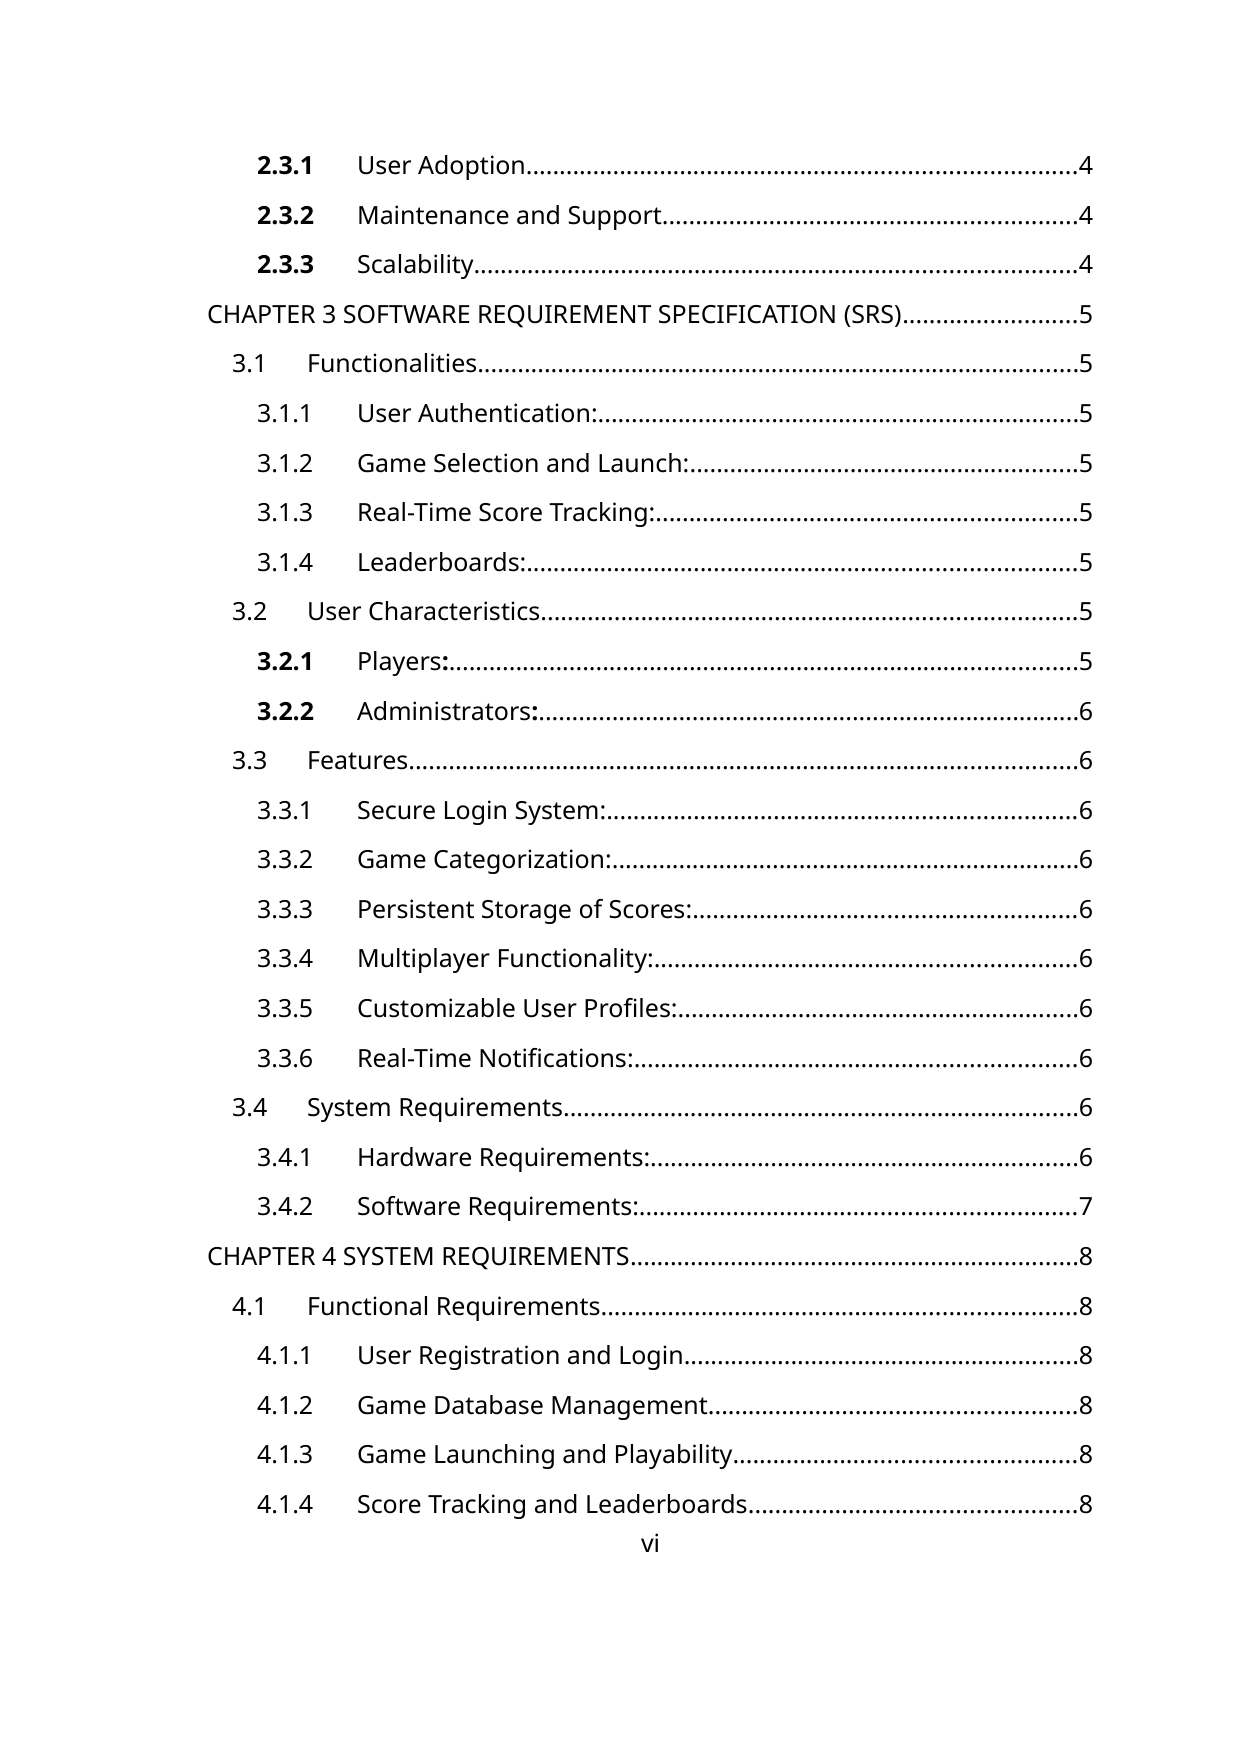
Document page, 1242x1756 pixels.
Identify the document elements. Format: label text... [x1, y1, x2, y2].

text 4.1.2 Game Database Management 8 [257, 1387, 1094, 1421]
text 3.3.6 Real-Time Notifications: 6 [257, 1040, 1094, 1074]
text 3.2.1 Players: 5 [257, 643, 1094, 678]
text 3.2 User Characteristics 5 [232, 594, 1094, 628]
text 3.1.1 User Authentication: 5 [257, 396, 1094, 430]
text 3.3.3 Persistent Storage of Scores: 6 [257, 891, 1094, 926]
text CHAPTER 3 SOFTWARE REQUIREMENT SPECIFICATION (SRS) 5 [207, 296, 1094, 331]
text 3.3.1 Secure Login System: 6 [257, 792, 1094, 826]
text 3.4.2 Software Requirements: 7 [257, 1189, 1094, 1223]
text 4.1.3 Game Launching and Playability 8 [257, 1437, 1094, 1471]
text 3.3.5 Customizable User Profiles: 6 [257, 991, 1094, 1025]
text 4.1.1 User Registration and Login 8 [257, 1338, 1094, 1372]
text 2.3.3 Scalability 4 [257, 247, 1094, 281]
text 3.3 Features 6 [232, 743, 1094, 777]
text 3.1.4 Leaderboards: 5 [257, 544, 1094, 578]
text 3.1 Functionalities 5 [232, 346, 1094, 380]
text 3.4.1 Hardware Requirements: 6 [257, 1139, 1094, 1173]
text 3.1.3 Real-Time Score Tracking: 5 [257, 495, 1094, 529]
text 3.4 System Requirements 6 [232, 1090, 1094, 1124]
text 4.1.4 Score Tracking and Leaderboards 8 [257, 1486, 1094, 1521]
text 4.1 Functional Requirements 8 [232, 1288, 1094, 1322]
text 2.3.1 User Adoption 4 [257, 148, 1094, 182]
text 3.3.4 Multiplayer Functionality: 6 [257, 941, 1094, 975]
text CHAPTER 4 SYSTEM REQUIREMENTS 8 [207, 1238, 1094, 1273]
text 3.3.2 Game Categorization: 6 [257, 842, 1094, 876]
text 2.3.2 Maintenance and Support 4 [257, 197, 1094, 231]
text 3.2.2 Administrators: 6 [257, 693, 1094, 727]
text 3.1.2 Game Selection and Launch: 5 [257, 445, 1094, 479]
